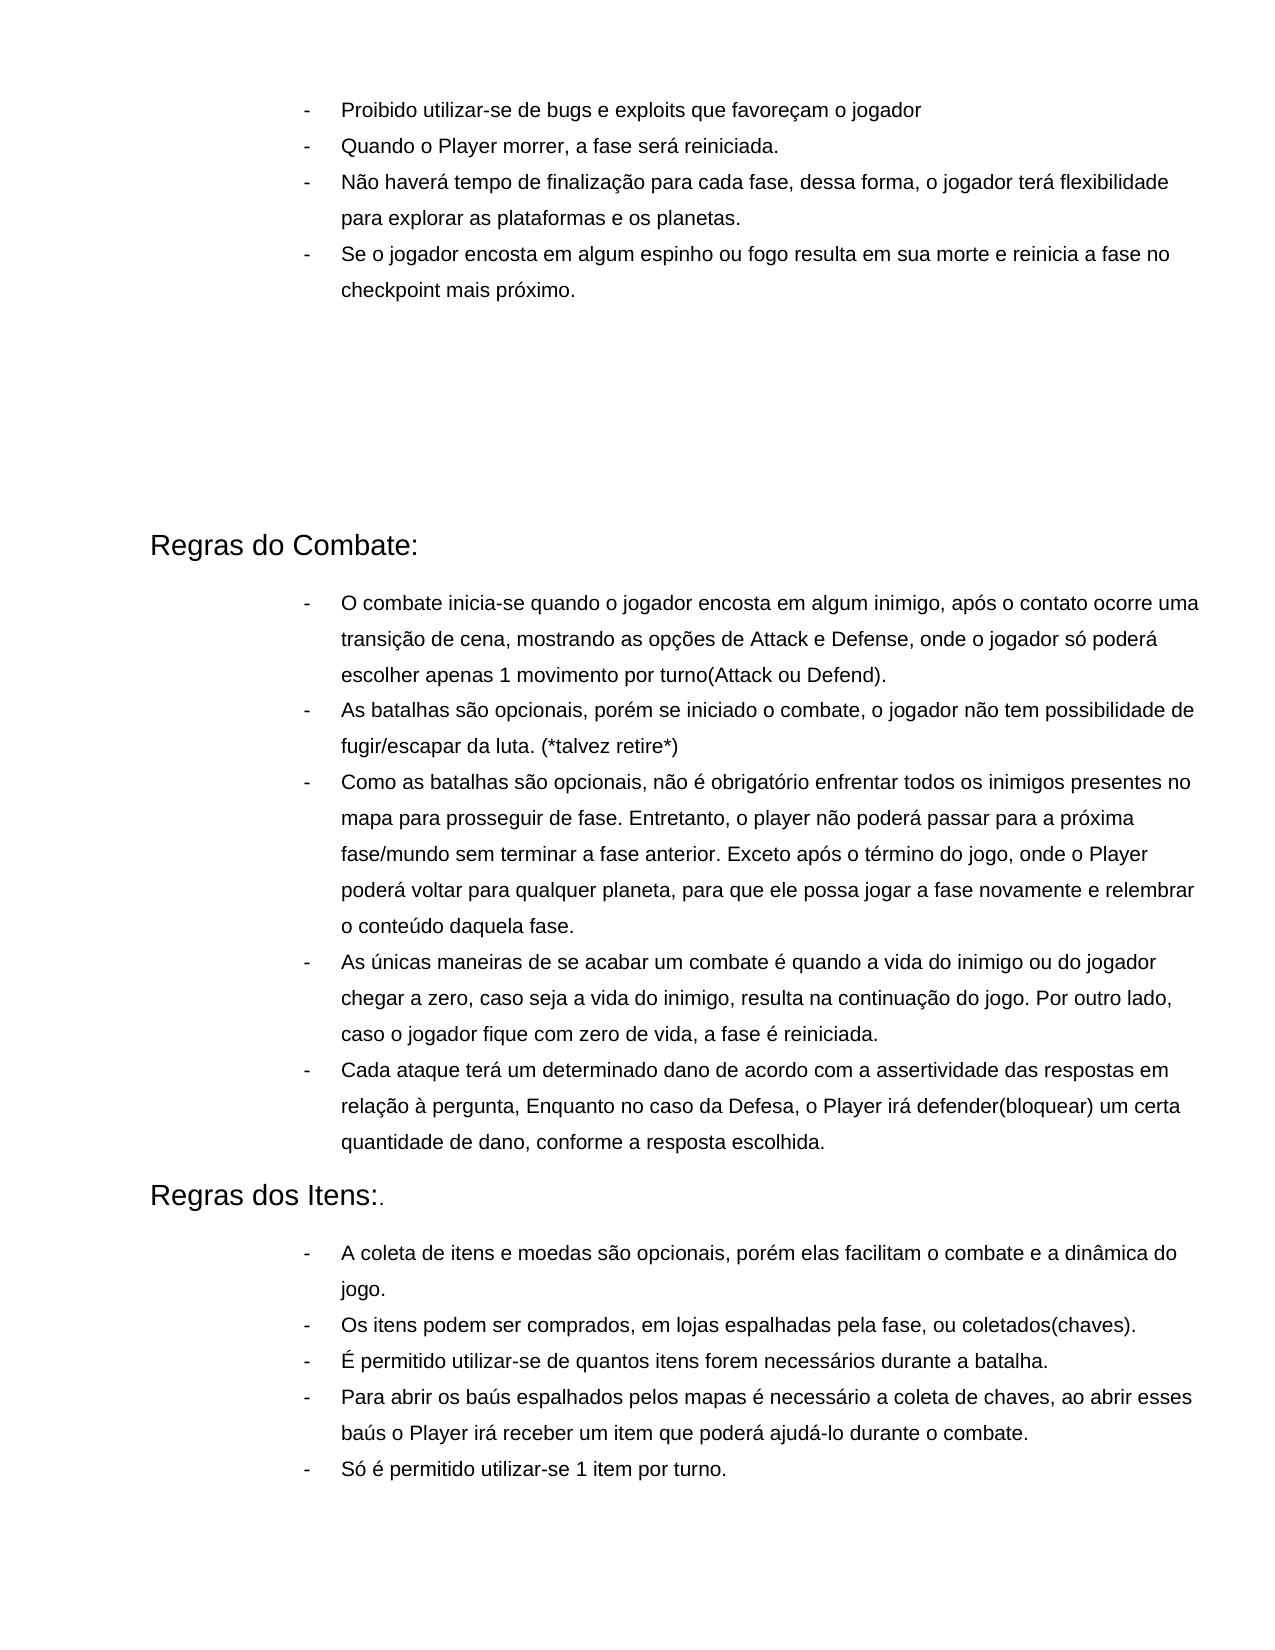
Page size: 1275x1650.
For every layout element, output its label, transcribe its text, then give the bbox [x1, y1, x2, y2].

list Quando o Player morrer, a fase será reiniciada. [303, 134, 1200, 158]
list Se o jogador encosta em algum espinho ou fogo resulta em sua morte e reinicia a fase no checkpoint mais próximo. [303, 241, 1200, 301]
list Não haverá tempo de finalização para cada fase, dessa forma, o jogador terá flexibilidade para explorar as plataformas e os planetas. [303, 169, 1200, 229]
list O combate inicia-se quando o jogador encosta em algum inimigo, após o contato ocorre uma transição de cena, mostrando as opções de Attack e Defense, onde o jogador só poderá escolher apenas 1 movimento por turno(Attack ou Defend). [303, 591, 1200, 686]
list As batalhas são opcionais, porém se iniciado o combate, o jogador não tem possibilidade de fugir/escapar da luta. (*talvez retire*) [303, 698, 1200, 758]
text Regras do Combate: [150, 528, 1200, 561]
list Cada ataque terá um determinado dano de acordo com a assertividade das respostas em relação à pergunta, Enquanto no caso da Defesa, o Player irá defender(bloquear) um certa quantidade de dano, conforme a resposta escolhida. [303, 1058, 1200, 1153]
list Proibido utilizar-se de bugs e exploits que favoreçam o jogador [303, 98, 1200, 122]
list As únicas maneiras de se acabar um combate é quando a vida do inimigo ou do jogador chegar a zero, caso seja a vida do inimigo, resulta na continuação do jogo. Por outro lado, caso o jogador fique com zero de vida, a fase é reiniciada. [303, 950, 1200, 1046]
list É permitido utilizar-se de quantos itens forem necessários durante a batalha. [303, 1349, 1200, 1373]
list Como as batalhas são opcionais, não é obrigatório enfrentar todos os inimigos presentes no mapa para prosseguir de fase. Entretanto, o player não poderá passar para a próxima fase/mundo sem terminar a fase anterior. Exceto após o término do jogo, onde o Player poderá voltar para qualquer planeta, para que ele possa jogar a fase novamente e relembrar o conteúdo daquela fase. [303, 770, 1200, 938]
list Os itens podem ser comprados, em lojas espalhadas pela fase, ou coletados(chaves). [303, 1313, 1200, 1337]
list Para abrir os baús espalhados pelos mapas é necessário a coleta de chaves, ao abrir esses baús o Player irá receber um item que poderá ajudá-lo durante o combate. [303, 1384, 1200, 1444]
list A coleta de itens e moedas são opcionais, porém elas facilitam o combate e a dinâmica do jogo. [303, 1241, 1200, 1301]
list Só é permitido utilizar-se 1 item por turno. [303, 1456, 1200, 1480]
text Regras dos Itens:. [150, 1178, 1200, 1212]
